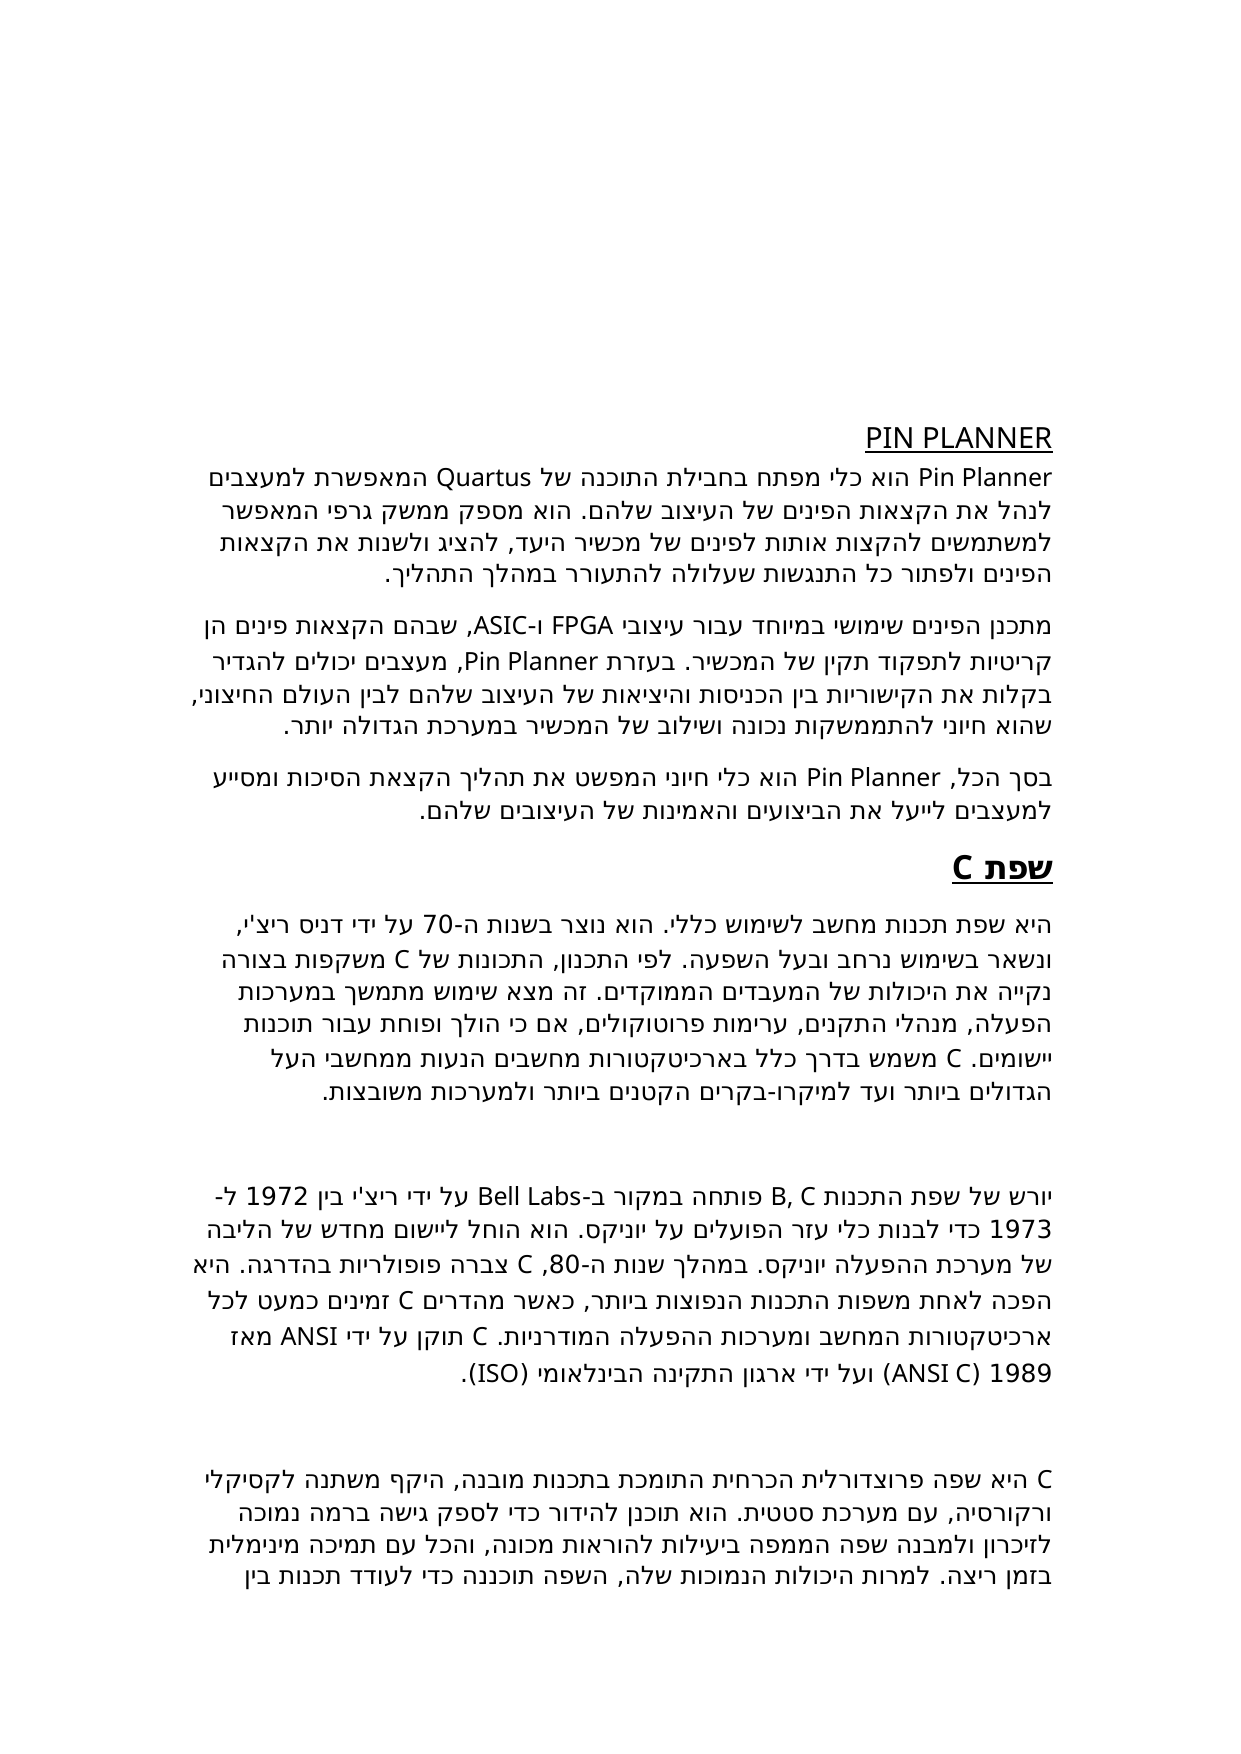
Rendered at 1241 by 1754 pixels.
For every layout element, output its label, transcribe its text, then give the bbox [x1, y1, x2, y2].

text Pin Planner הוא כלי מפתח בחבילת התוכנה של Quartus המאפשרת למעצבים לנהל את הקצאות הפינים של העיצוב שלהם. הוא מספק ממשק גרפי המאפשר למשתמשים להקצות אותות לפינים של מכשיר היעד, להציג ולשנות את הקצאות הפינים ולפתור כל התנגשות שעלולה להתעורר במהלך התהליך. [187, 460, 1053, 588]
text היא שפת תכנות מחשב לשימוש כללי. הוא נוצר בשנות ה-70 על ידי דניס ריצ'י, ונשאר בשימוש נרחב ובעל השפעה. לפי התכנון, התכונות של C משקפות בצורה נקייה את היכולות של המעבדים הממוקדים. זה מצא שימוש מתמשך במערכות הפעלה, מנהלי התקנים, ערימות פרוטוקולים, אם כי הולך ופוחת עבור תוכנות יישומים. C משמש בדרך כלל בארכיטקטורות מחשבים הנעות ממחשבי העל הגדולים ביותר ועד למיקרו-בקרים הקטנים ביותר ולמערכות משובצות. [187, 910, 1053, 1106]
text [187, 1462, 1053, 1591]
text מתכנן הפינים שימושי במיוחד עבור עיצובי FPGA ו-ASIC, שבהם הקצאות פינים הן קריטיות לתפקוד תקין של המכשיר. בעזרת Pin Planner, מעצבים יכולים להגדיר בקלות את הקישוריות בין הכניסות והיציאות של העיצוב שלהם לבין העולם החיצוני, שהוא חיוני להתממשקות נכונה ושילוב של המכשיר במערכת הגדולה יותר. [187, 607, 1053, 741]
subtitle שפת C [187, 844, 1053, 889]
text יורש של שפת התכנות B, C פותחה במקור ב-Bell Labs על ידי ריצ'י בין 1972 ל-1973 כדי לבנות כלי עזר הפועלים על יוניקס. הוא הוחל ליישום מחדש של הליבה של מערכת ההפעלה יוניקס. במהלך שנות ה-80, C צברה פופולריות בהדרגה. היא הפכה לאחת משפות התכנות הנפוצות ביותר, כאשר מהדרים C זמינים כמעט לכל ארכיטקטורות המחשב ומערכות ההפעלה המודרניות. C תוקן על ידי ANSI מאז 1989 (ANSI C) ועל ידי ארגון התקינה הבינלאומי (ISO). [187, 1178, 1053, 1389]
text בסך הכל, Pin Planner הוא כלי חיוני המפשט את תהליך הקצאת הסיכות ומסייע למעצבים לייעל את הביצועים והאמינות של העיצובים שלהם. [187, 760, 1053, 825]
subtitle PIN PLANNER [187, 417, 1053, 457]
